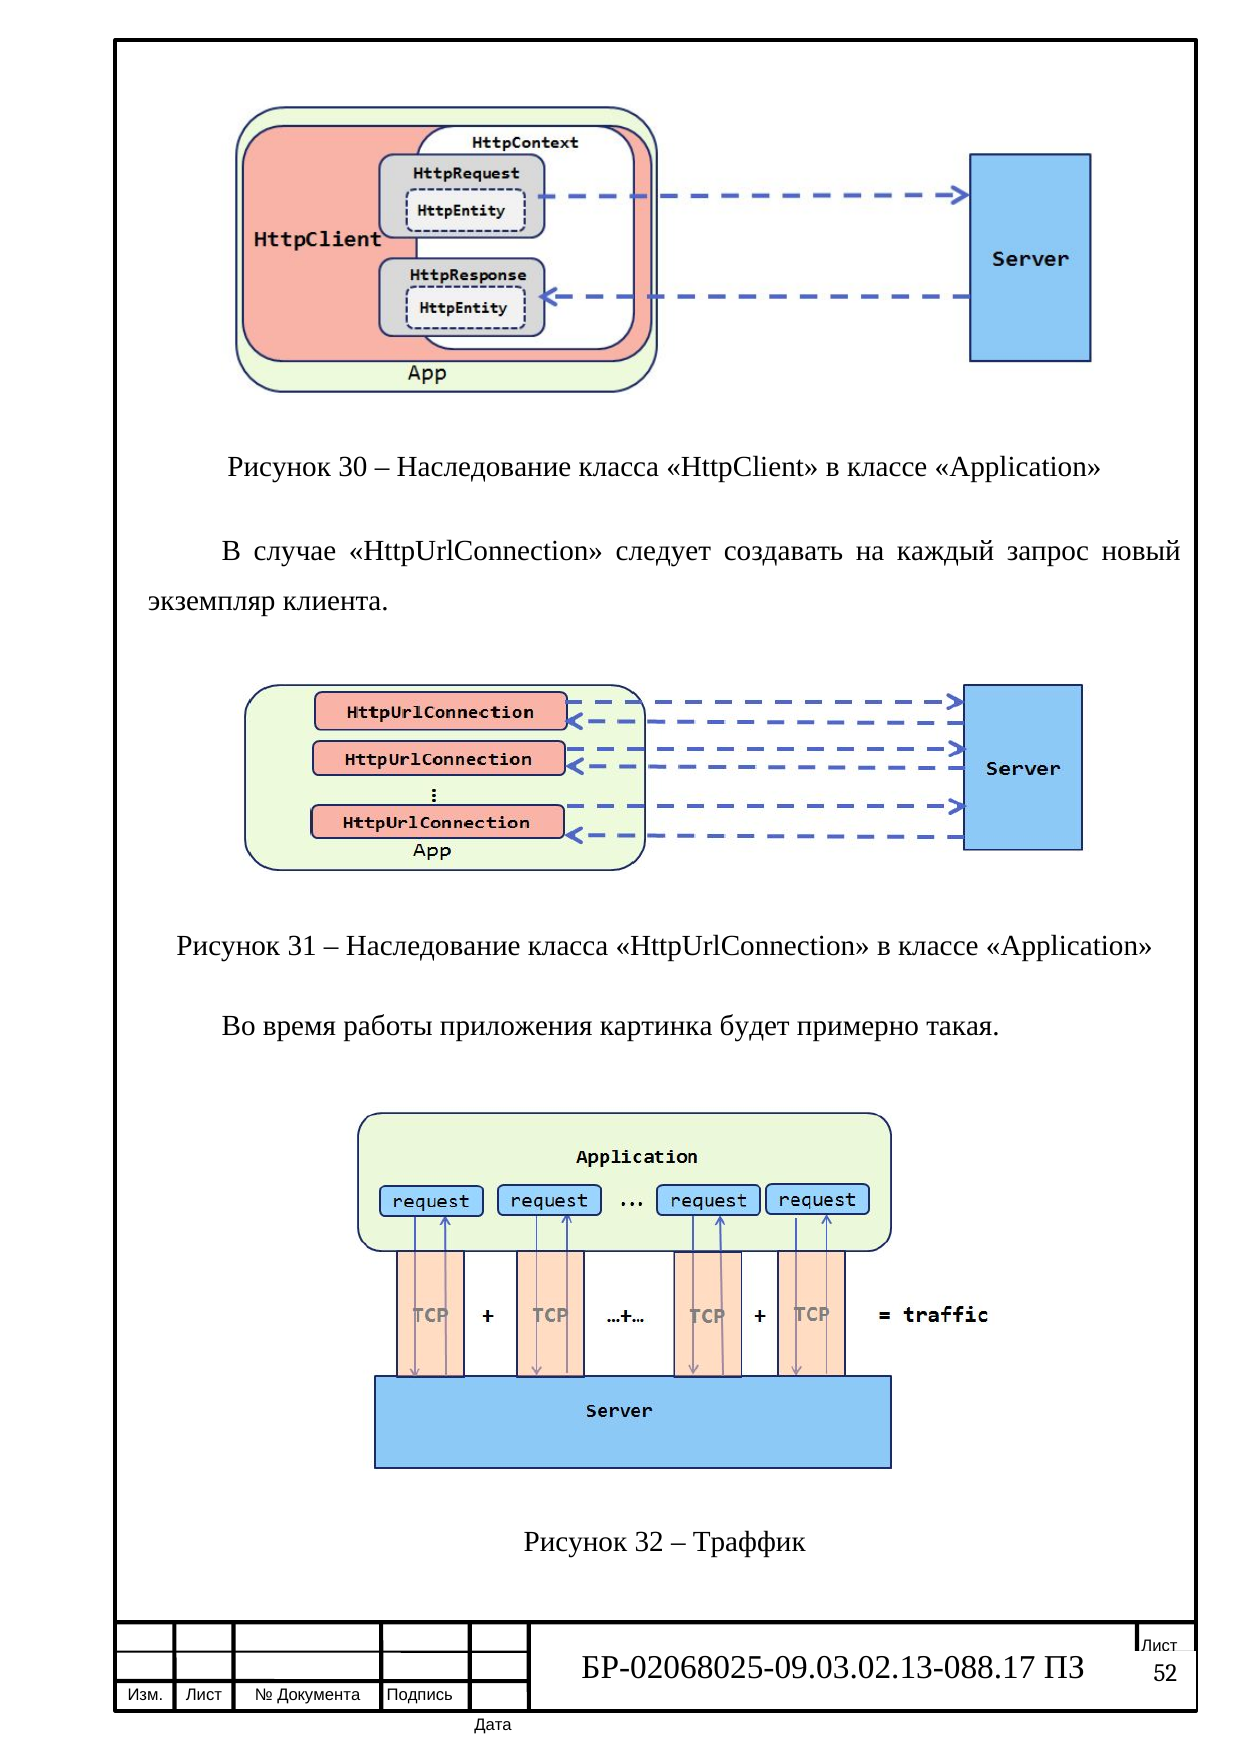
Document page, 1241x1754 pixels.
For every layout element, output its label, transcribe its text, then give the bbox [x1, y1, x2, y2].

text В случае «HttpUrlConnection» следует создавать на каждый запрос новый экземпляр клиента. [148, 482, 1181, 616]
text Рисунок 31 – Наследование класса «HttpUrlConnection» в классе «Application» [148, 928, 1181, 961]
picture [220, 104, 1109, 395]
text Рисунок 30 – Наследование класса «HttpClient» в классе «Application» [148, 449, 1181, 482]
text Рисунок 32 – Траффик [148, 1524, 1181, 1557]
picture [332, 1107, 997, 1471]
picture [235, 683, 1094, 874]
text Во время работы приложения картинка будет примерно такая. [148, 1008, 1181, 1042]
